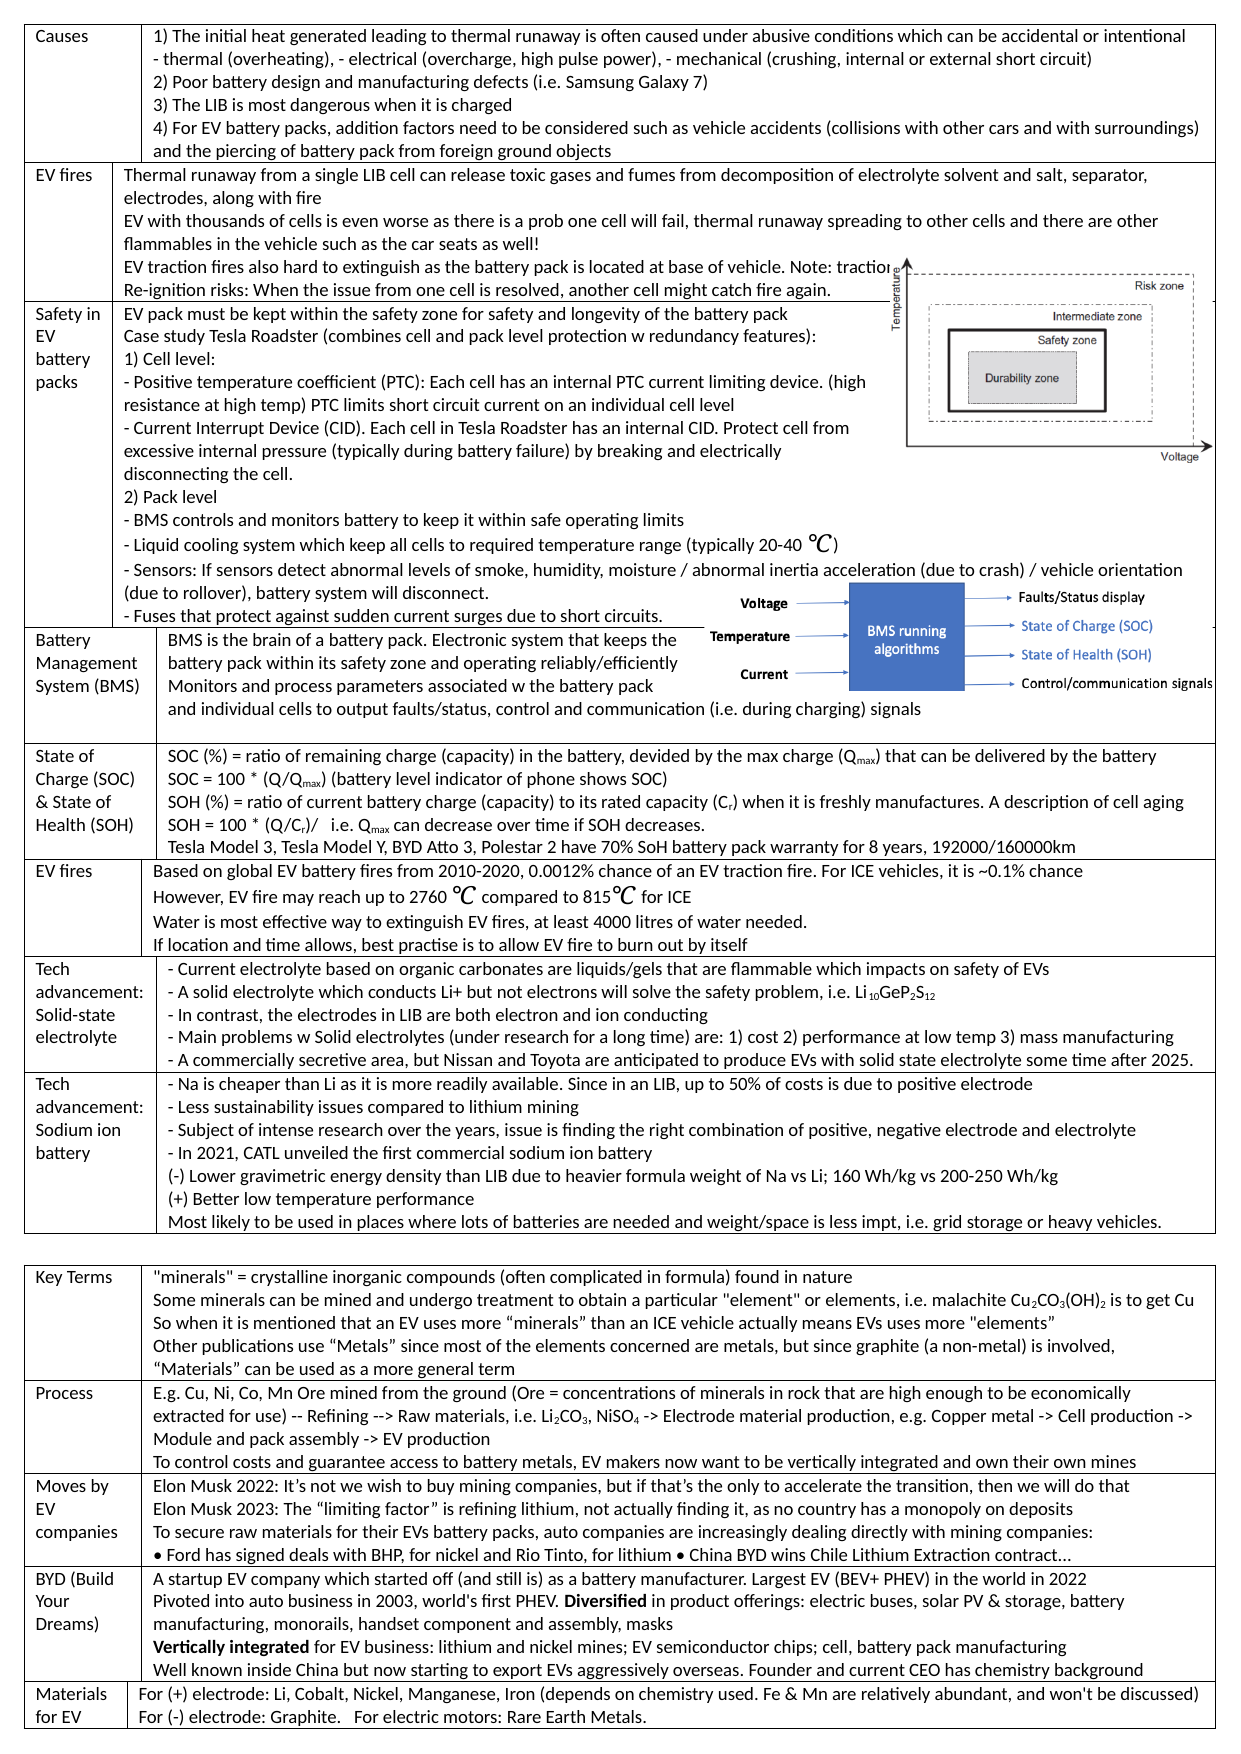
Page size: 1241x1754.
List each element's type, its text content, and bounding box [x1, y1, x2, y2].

picture [890, 256, 1213, 463]
table_cell EV pack must be kept within the safety zone for safety and longevity of the battery pack Case study Tesla Roadster (combines cell and pack level protection w redundancy features): 1) Cell level: - Positive temperature coefficient (PTC): Each cell has an internal PTC current limiting device. (high resistance at high temp) PTC limits short circuit current on an individual cell level - Current Interrupt Device (CID). Each cell in Tesla Roadster has an internal CID. Protect cell from excessive internal pressure (typically during battery failure) by breaking and electrically disconnecting the cell. 2) Pack level - BMS controls and monitors battery to keep it within safe operating limits - Liquid cooling system which keep all cells to required temperature range (typically 20-40 ) - Sensors: If sensors detect abnormal levels of smoke, humidity, moisture / abnormal inertia acceleration (due to crash) / vehicle orientation (due to rollover), battery system will disconnect. - Fuses that protect against sudden current surges due to short circuits. [113, 302, 1215, 627]
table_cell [142, 25, 1215, 162]
table_cell - Current electrolyte based on organic carbonates are liquids/gels that are flammable which impacts on safety of EVs - A solid electrolyte which conducts Li+ but not electrons will solve the safety problem, i.e. Li10GeP2S12 - In contrast, the electrodes in LIB are both electron and ion conducting - Main problems w Solid electrolytes (under research for a long time) are: 1) cost 2) performance at low temp 3) mass manufacturing - A commercially secretive area, but Nissan and Toyota are anticipated to produce EVs with solid state electrolyte some time after 2025. [157, 957, 1215, 1072]
table_cell E.g. Cu, Ni, Co, Mn Ore mined from the ground (Ore = concentrations of minerals in rock that are high enough to be economically extracted for use) -- Refining --> Raw materials, i.e. Li2CO3, NiSO4 -> Electrode material production, e.g. Copper metal -> Cell production -> Module and pack assembly -> EV production To control costs and guarantee access to battery metals, EV makers now want to be vertically integrated and own their own mines [142, 1381, 1215, 1473]
table_cell BYD (Build Your Dreams) [25, 1567, 141, 1681]
table_cell EV fires [25, 860, 141, 956]
table_cell Based on global EV battery fires from 2010-2020, 0.0012% chance of an EV traction fire. For ICE vehicles, it is ~0.1% chance However, EV fire may reach up to 2760 compared to 815 for ICE Water is most effective way to extinguish EV fires, at least 4000 litres of water needed. If location and time allows, best practise is to allow EV fire to burn out by itself [142, 860, 1215, 956]
table_cell Safety in EV battery packs [25, 302, 112, 627]
table_cell Thermal runaway from a single LIB cell can release toxic gases and fumes from decomposition of electrolyte solvent and salt, separator, electrodes, along with fire EV with thousands of cells is even worse as there is a prob one cell will fail, thermal runaway spreading to other cells and there are other flammables in the vehicle such as the car seats as well! EV traction fires also hard to extinguish as the battery pack is located at base of vehicle. Note: traction fire = origin of fire is a thermal runaway Re-ignition risks: When the issue from one cell is resolved, another cell might catch fire again. [113, 163, 1215, 301]
table_cell BMS is the brain of a battery pack. Electronic system that keeps the battery pack within its safety zone and operating reliably/efficiently Monitors and process parameters associated w the battery pack and individual cells to output faults/status, control and communication (i.e. during charging) signals [157, 628, 1215, 743]
table_cell Tech advancement: Sodium ion battery [25, 1073, 156, 1233]
table_cell Battery Management System (BMS) [25, 628, 156, 743]
table_cell EV fires [25, 163, 112, 301]
picture [704, 582, 1213, 691]
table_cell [25, 1682, 127, 1728]
table_cell State of Charge (SOC) & State of Health (SOH) [25, 744, 156, 858]
table_cell A startup EV company which started off (and still is) as a battery manufacturer. Largest EV (BEV+ PHEV) in the world in 2022 Pivoted into auto business in 2003, world's first PHEV. Diversified in product offerings: electric buses, solar PV & storage, battery manufacturing, monorails, handset component and assembly, masks Vertically integrated for EV business: lithium and nickel mines; EV semiconductor chips; cell, battery pack manufacturing Well known inside China but now starting to export EVs aggressively overseas. Founder and current CEO has chemistry background [142, 1567, 1215, 1681]
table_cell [25, 25, 141, 162]
table_cell - Na is cheaper than Li as it is more readily available. Since in an LIB, up to 50% of costs is due to positive electrode - Less sustainability issues compared to lithium mining - Subject of intense research over the years, issue is finding the right combination of positive, negative electrode and electrolyte - In 2021, CATL unveiled the first commercial sodium ion battery (-) Lower gravimetric energy density than LIB due to heavier formula weight of Na vs Li; 160 Wh/kg vs 200-250 Wh/kg (+) Better low temperature performance Most likely to be used in places where lots of batteries are needed and weight/space is less impt, i.e. grid storage or heavy vehicles. [157, 1073, 1215, 1233]
table_cell SOC (%) = ratio of remaining charge (capacity) in the battery, devided by the max charge (Qmax) that can be delivered by the battery SOC = 100 * (Q/Qmax) (battery level indicator of phone shows SOC) SOH (%) = ratio of current battery charge (capacity) to its rated capacity (Cr) when it is freshly manufactures. A description of cell aging SOH = 100 * (Q/Cr)/ i.e. Qmax can decrease over time if SOH decreases. Tesla Model 3, Tesla Model Y, BYD Atto 3, Polestar 2 have 70% SoH battery pack warranty for 8 years, 192000/160000km [157, 744, 1215, 858]
table_cell Process [25, 1381, 141, 1473]
table_cell Tech advancement: Solid-state electrolyte [25, 957, 156, 1072]
table_cell Moves by EV companies [25, 1474, 141, 1566]
table_cell Elon Musk 2022: It’s not we wish to buy mining companies, but if that’s the only to accelerate the transition, then we will do that Elon Musk 2023: The “limiting factor” is refining lithium, not actually finding it, as no country has a monopoly on deposits To secure raw materials for their EVs battery packs, auto companies are increasingly dealing directly with mining companies: • Ford has signed deals with BHP, for nickel and Rio Tinto, for lithium • China BYD wins Chile Lithium Extraction contract... [142, 1474, 1215, 1566]
table_header "minerals" = crystalline inorganic compounds (often complicated in formula) found in nature Some minerals can be mined and undergo treatment to obtain a particular "element" or elements, i.e. malachite Cu2CO3(OH)2 is to get Cu So when it is mentioned that an EV uses more “minerals” than an ICE vehicle actually means EVs uses more "elements” Other publications use “Metals” since most of the elements concerned are metals, but since graphite (a non-metal) is involved, “Materials” can be used as a more general term [142, 1266, 1215, 1380]
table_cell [128, 1682, 1215, 1728]
table_header Key Terms [25, 1266, 141, 1380]
